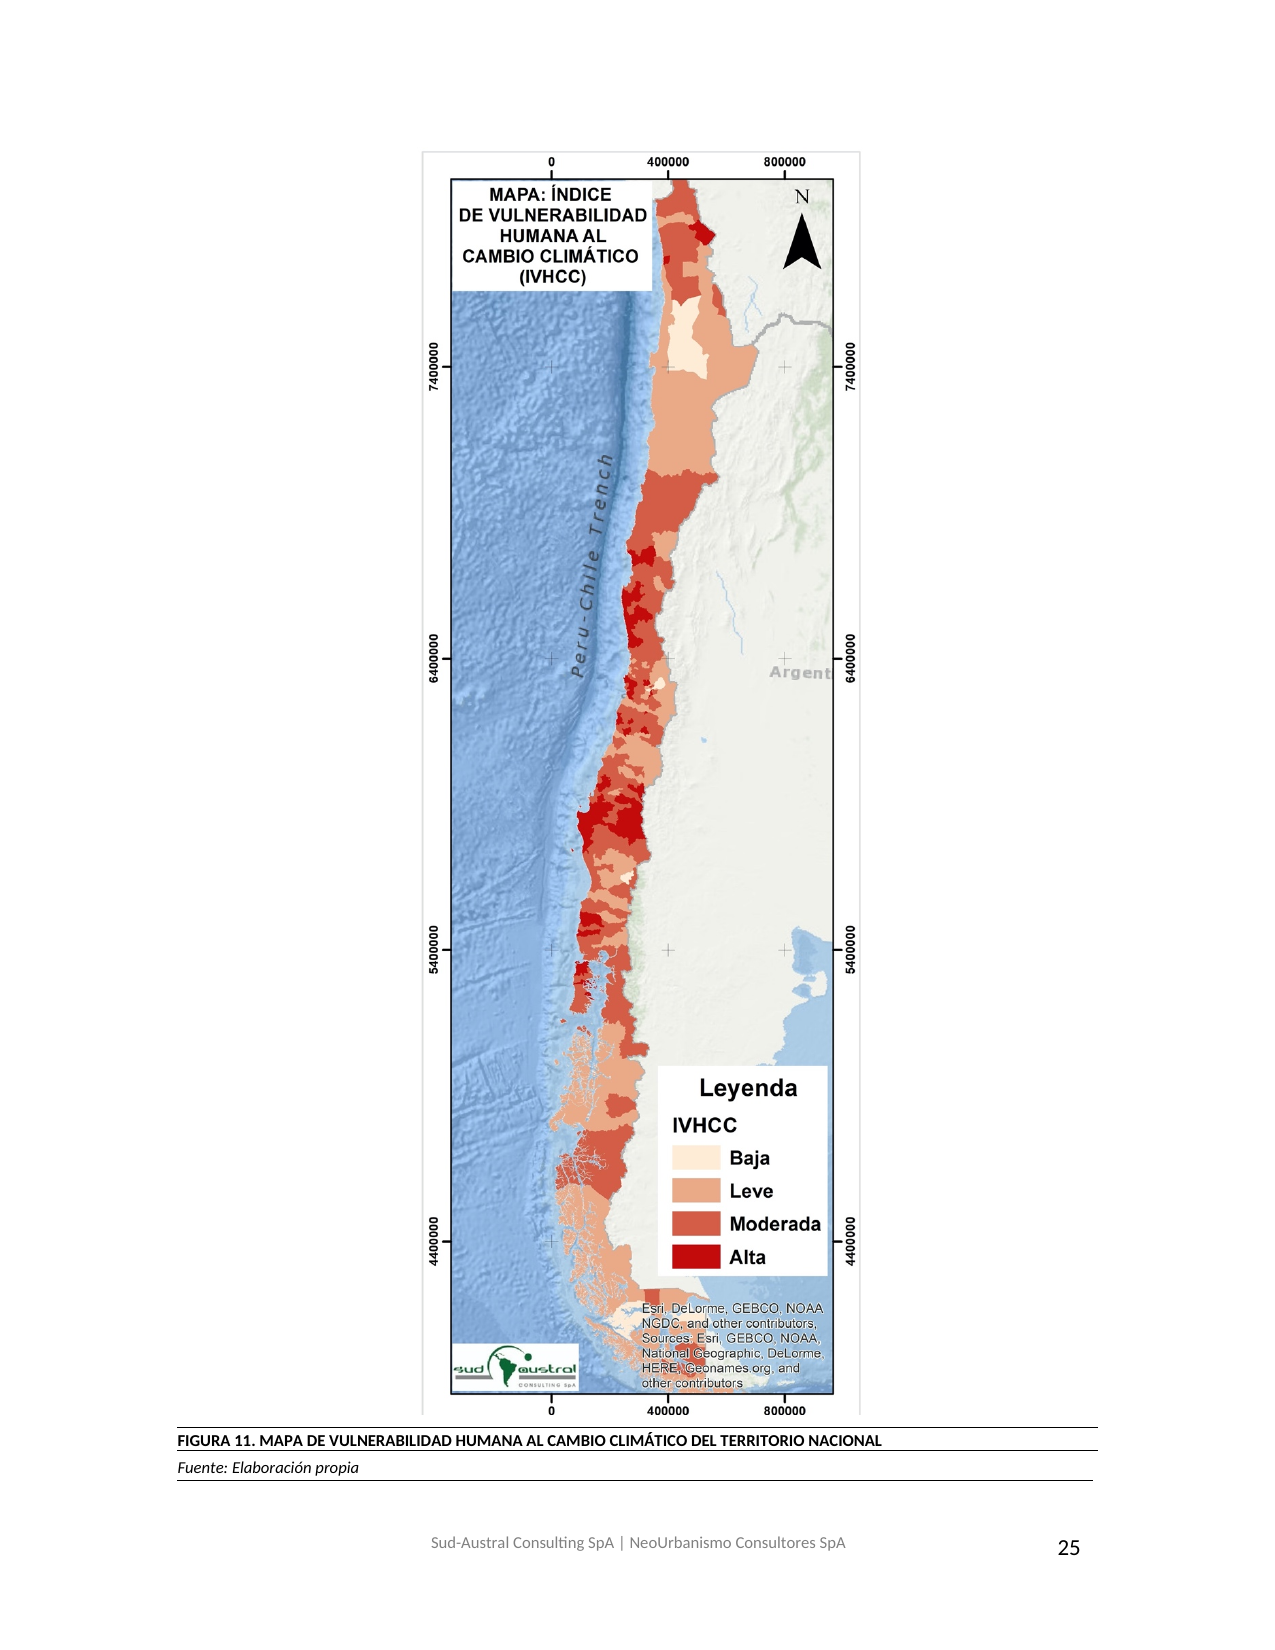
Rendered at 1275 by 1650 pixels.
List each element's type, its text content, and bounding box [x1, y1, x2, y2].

picture [389, 147, 887, 1415]
text Fuente: Elaboración propia [177, 1458, 1093, 1480]
text Figura 11. Mapa de vulnerabilidad humana al cambio climático del territorio nacional [177, 1428, 1098, 1450]
